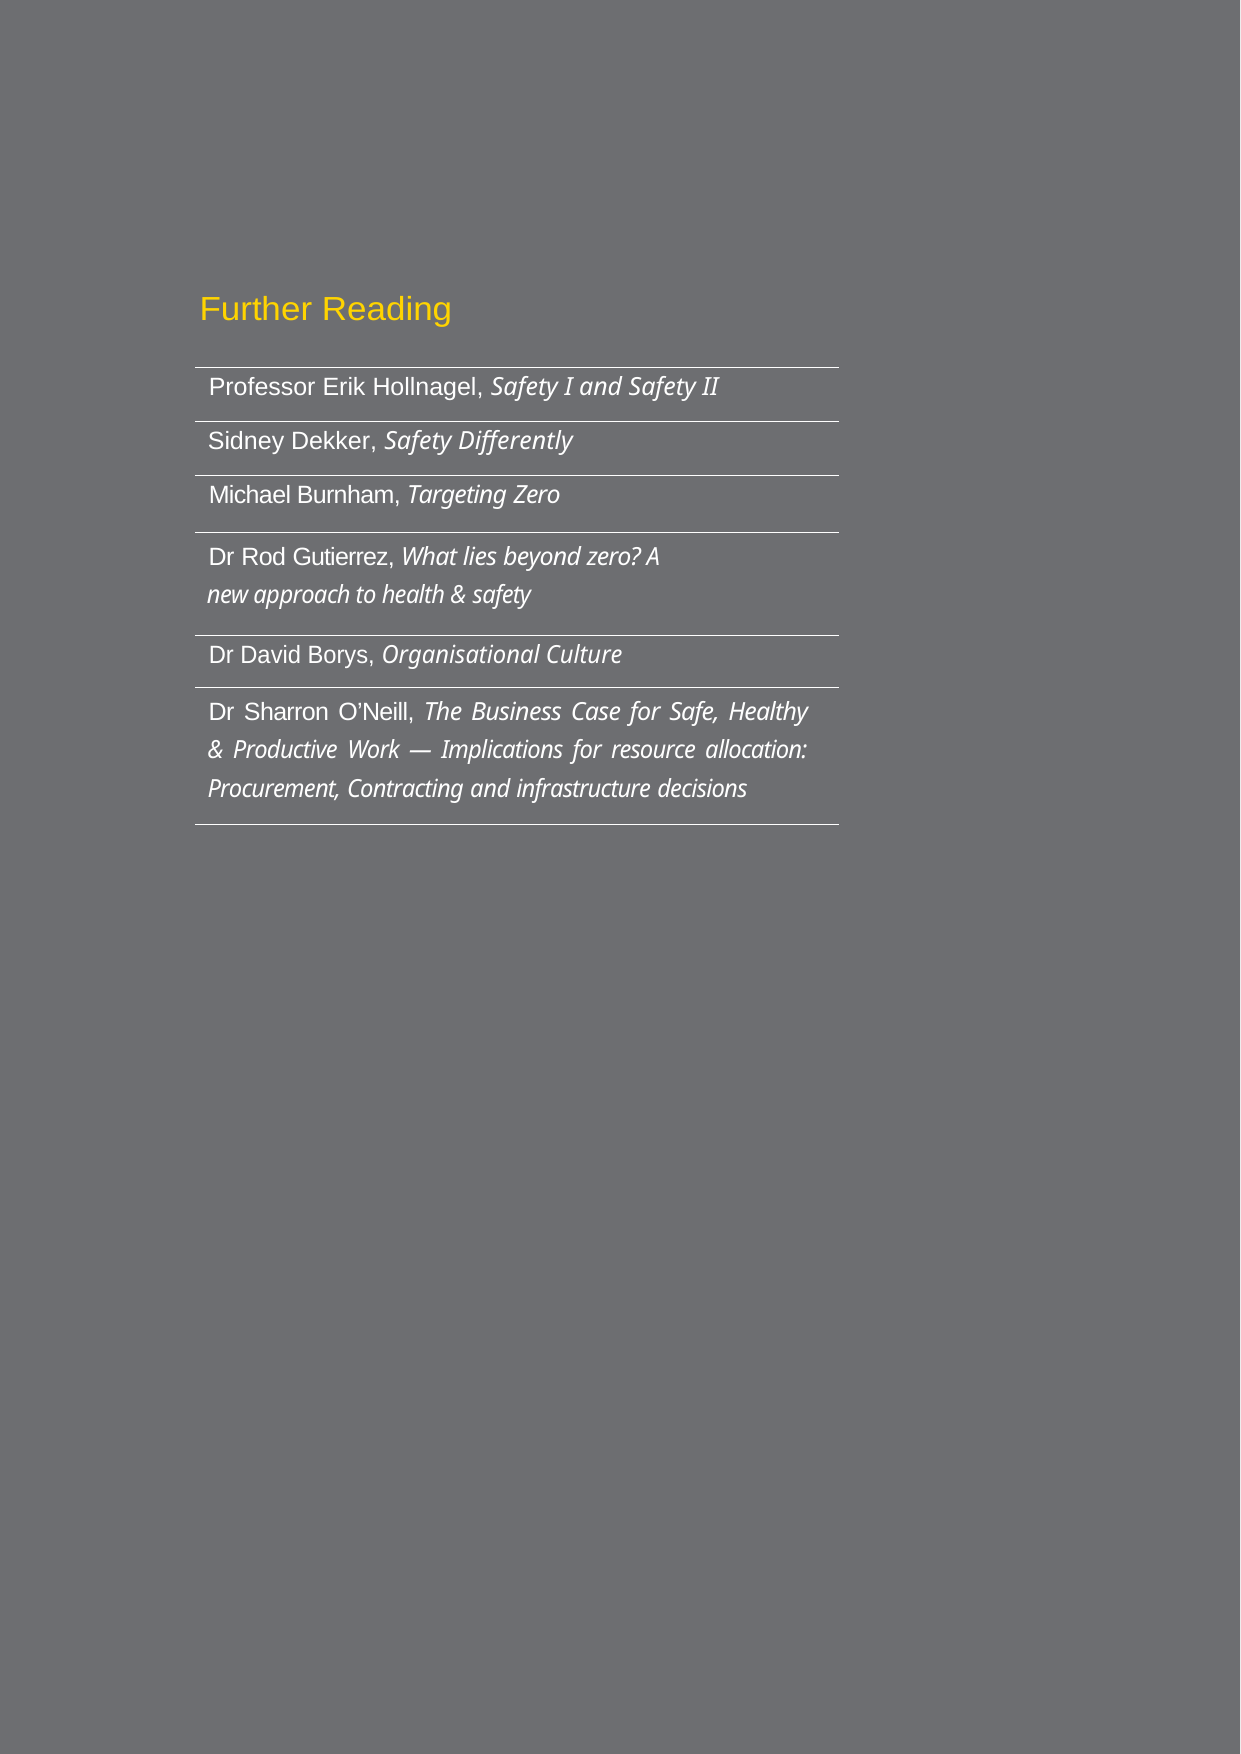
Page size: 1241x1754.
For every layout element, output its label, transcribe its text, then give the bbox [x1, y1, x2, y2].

text Dr David Borys, Organisational Culture [208, 633, 1065, 670]
text Professor Erik Hollnagel, Safety I and Safety II [208, 364, 1065, 403]
text Sidney Dekker, Safety Differently [208, 419, 1065, 456]
text Dr Sharron O’Neill, The Business Case for Safe, Healthy & Productive Work — Implications for resource allocation: Procurement, Contracting and infrastructure decisions [207, 688, 808, 804]
text Michael Burnham, Targeting Zero [208, 474, 1065, 511]
subtitle Further Reading [199, 289, 1065, 327]
text Dr Rod Gutierrez, What lies beyond zero? A new approach to health & safety [207, 533, 661, 611]
